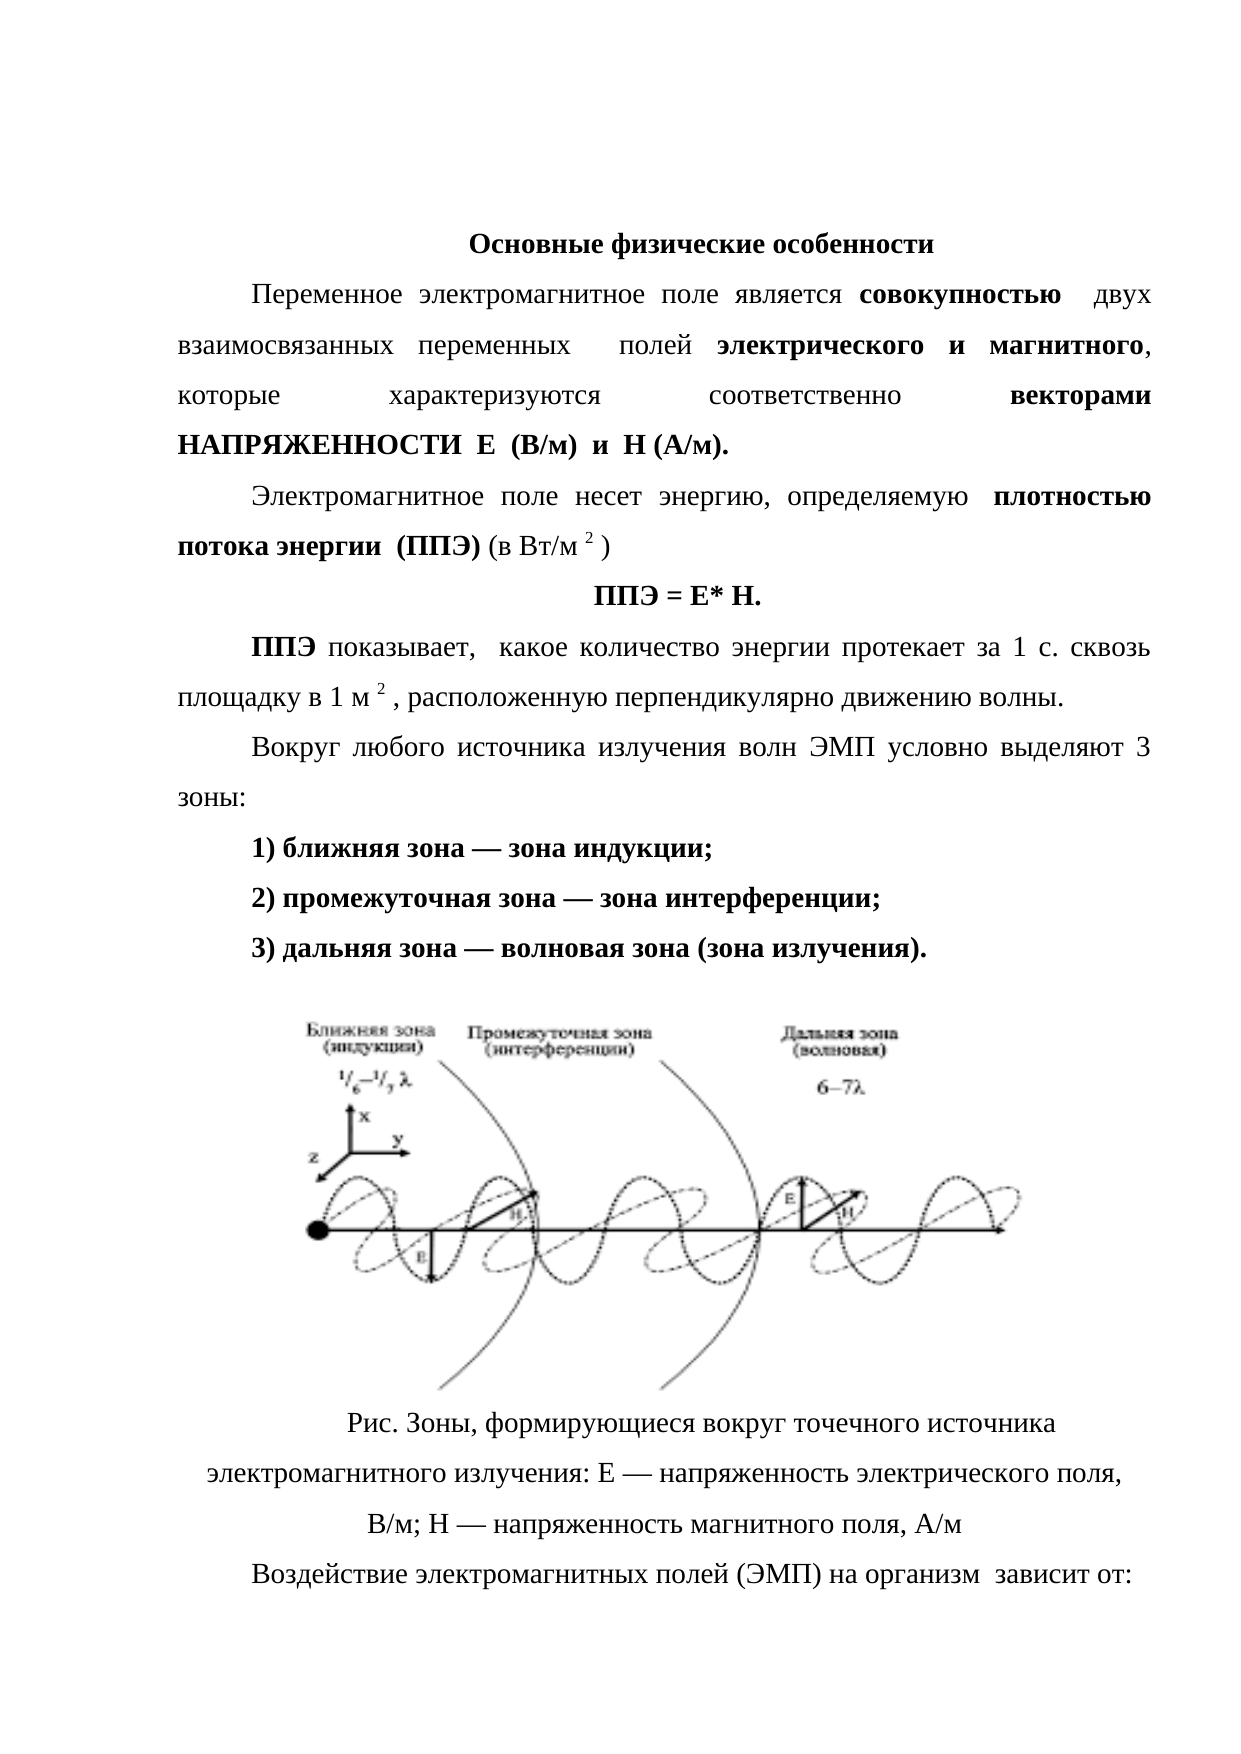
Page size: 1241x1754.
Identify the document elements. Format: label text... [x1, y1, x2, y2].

text ППЭ показывает, какое количество энергии протекает за 1 с. сквозь площадку в 1 м 2 , расположенную перпендикулярно движению волны. [177, 629, 1152, 712]
text Рис. Зоны, формирующиеся вокруг точечного источника электромагнитного излучения: Е — напряженность электрического поля, В/м; Н — напряженность магнитного поля, А/м [177, 1405, 1152, 1539]
text Переменное электромагнитное поле является совокупностью двух взаимосвязанных переменных полей электрического и магнитного, которые характеризуются соответственно векторами НАПРЯЖЕННОСТИ Е (В/м) и Н (А/м). [177, 276, 1152, 461]
text 1) ближняя зона — зона индукции; [177, 830, 1152, 863]
text Основные физические особенности [177, 226, 1152, 260]
picture [304, 1020, 1025, 1393]
text Электромагнитное поле несет энергию, определяемую плотностью потока энергии (ППЭ) (в Вт/м 2 ) [177, 478, 1152, 562]
text Вокруг любого источника излучения волн ЭМП условно выделяют 3 зоны: [177, 729, 1152, 813]
text ППЭ = Е* Н. [177, 578, 1152, 612]
text Воздействие электромагнитных полей (ЭМП) на организм зависит от: [177, 1556, 1152, 1590]
text 2) промежуточная зона — зона интерференции; [177, 880, 1152, 914]
text 3) дальняя зона — волновая зона (зона излучения). [177, 931, 1152, 964]
